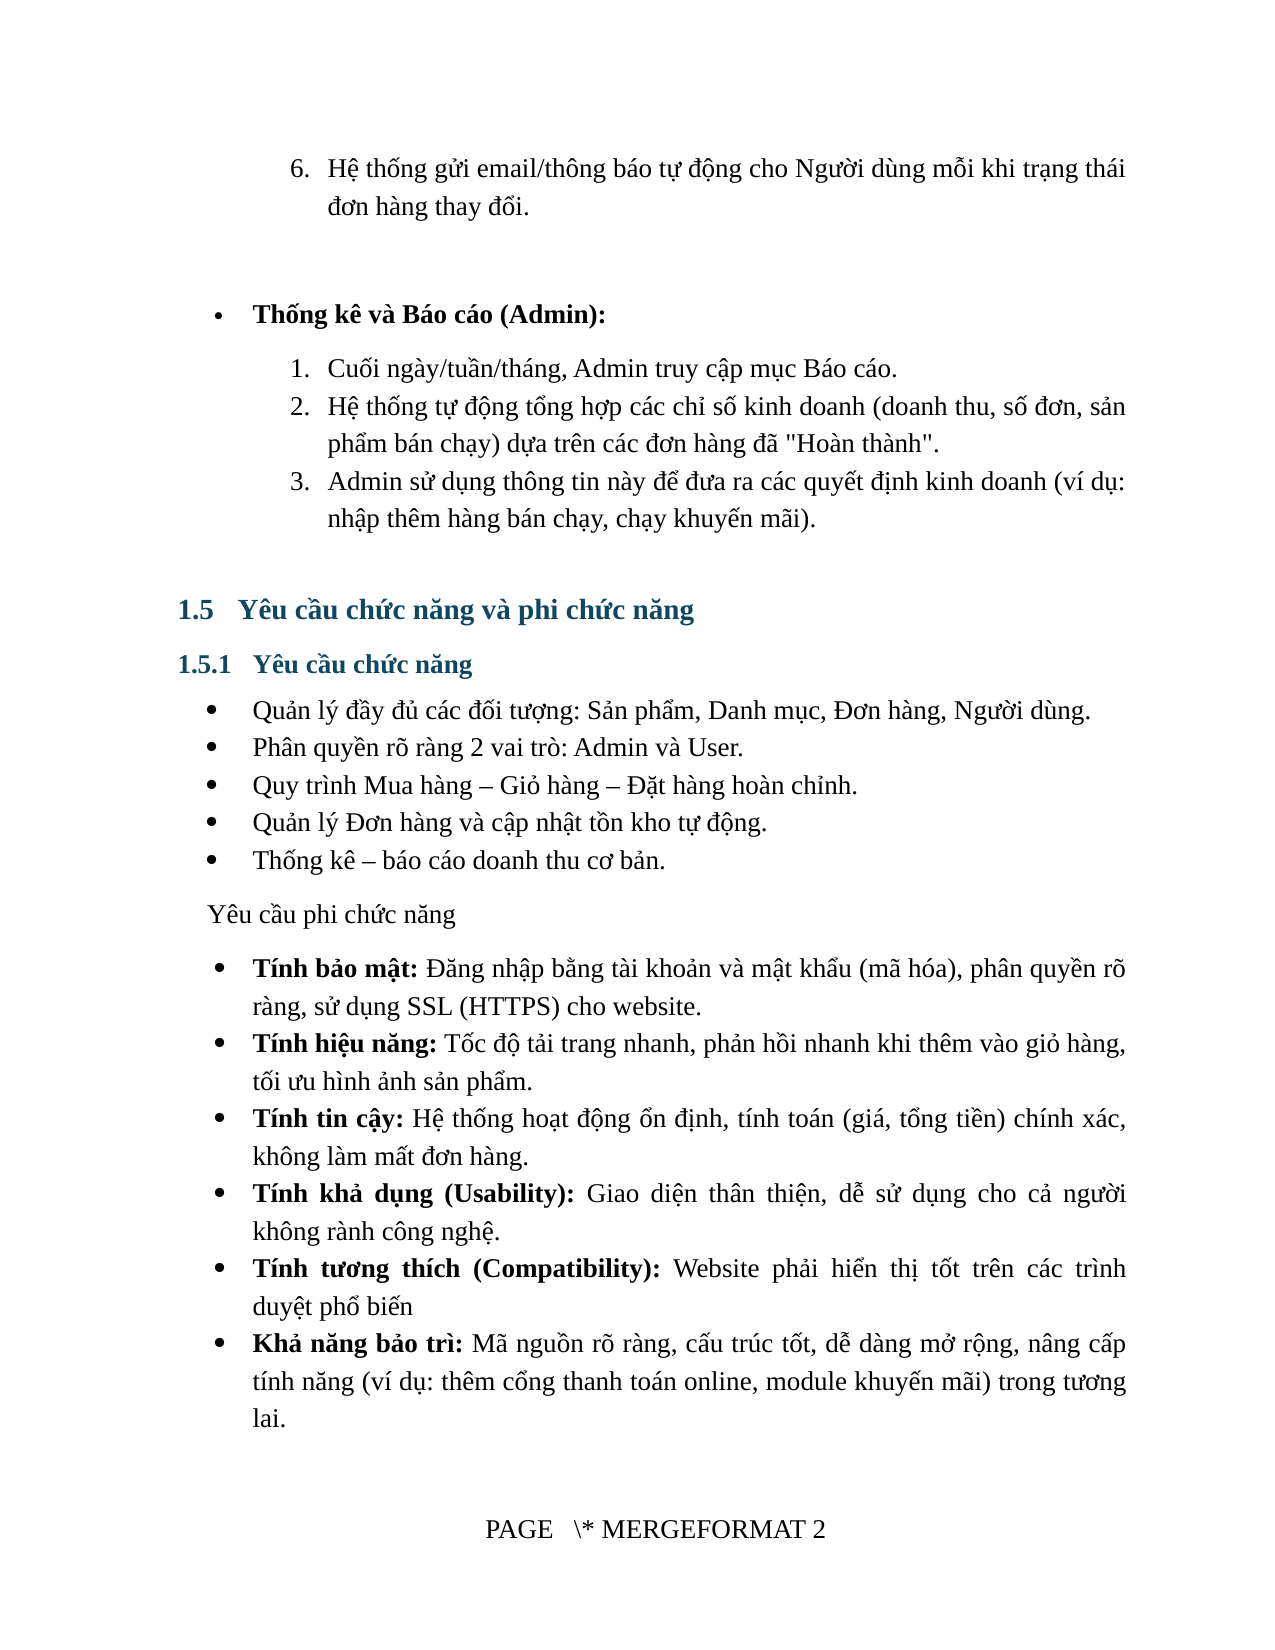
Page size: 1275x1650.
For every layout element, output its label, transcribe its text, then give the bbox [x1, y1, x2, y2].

list Quy trình Mua hàng – Giỏ hàng – Đặt hàng hoàn chỉnh. [192, 764, 1127, 802]
list Quản lý Đơn hàng và cập nhật tồn kho tự động. [192, 802, 1127, 839]
list Phân quyền rõ ràng 2 vai trò: Admin và User. [192, 727, 1127, 764]
list Hệ thống tự động tổng hợp các chỉ số kinh doanh (doanh thu, số đơn, sản phẩm bán chạy) dựa trên các đơn hàng đã "Hoàn thành". [290, 385, 1127, 460]
list Tính tương thích (Compatibility): Website phải hiển thị tốt trên các trình duyệt phổ biến [215, 1248, 1127, 1323]
list Khả năng bảo trì: Mã nguồn rõ ràng, cấu trúc tốt, dễ dàng mở rộng, nâng cấp tính năng (ví dụ: thêm cổng thanh toán online, module khuyến mãi) trong tương lai. [215, 1323, 1127, 1435]
list Tính khả dụng (Usability): Giao diện thân thiện, dễ sử dụng cho cả người không rành công nghệ. [215, 1173, 1127, 1248]
subtitle Yêu cầu chức năng [177, 643, 1127, 681]
list Tính bảo mật: Đăng nhập bằng tài khoản và mật khẩu (mã hóa), phân quyền rõ ràng, sử dụng SSL (HTTPS) cho website. [215, 948, 1127, 1023]
list Quản lý đầy đủ các đối tượng: Sản phẩm, Danh mục, Đơn hàng, Người dùng. [192, 689, 1127, 727]
text Yêu cầu phi chức năng [207, 893, 1127, 931]
list Thống kê và Báo cáo (Admin): [215, 293, 1127, 331]
subtitle Yêu cầu chức năng và phi chức năng [177, 589, 1127, 627]
list Tính hiệu năng: Tốc độ tải trang nhanh, phản hồi nhanh khi thêm vào giỏ hàng, tối ưu hình ảnh sản phẩm. [215, 1023, 1127, 1098]
list Cuối ngày/tuần/tháng, Admin truy cập mục Báo cáo. [290, 348, 1127, 385]
list Hệ thống gửi email/thông báo tự động cho Người dùng mỗi khi trạng thái đơn hàng thay đổi. [290, 148, 1127, 223]
list Tính tin cậy: Hệ thống hoạt động ổn định, tính toán (giá, tổng tiền) chính xác, không làm mất đơn hàng. [215, 1098, 1127, 1173]
list Admin sử dụng thông tin này để đưa ra các quyết định kinh doanh (ví dụ: nhập thêm hàng bán chạy, chạy khuyến mãi). [290, 460, 1127, 535]
list Thống kê – báo cáo doanh thu cơ bản. [192, 839, 1127, 877]
